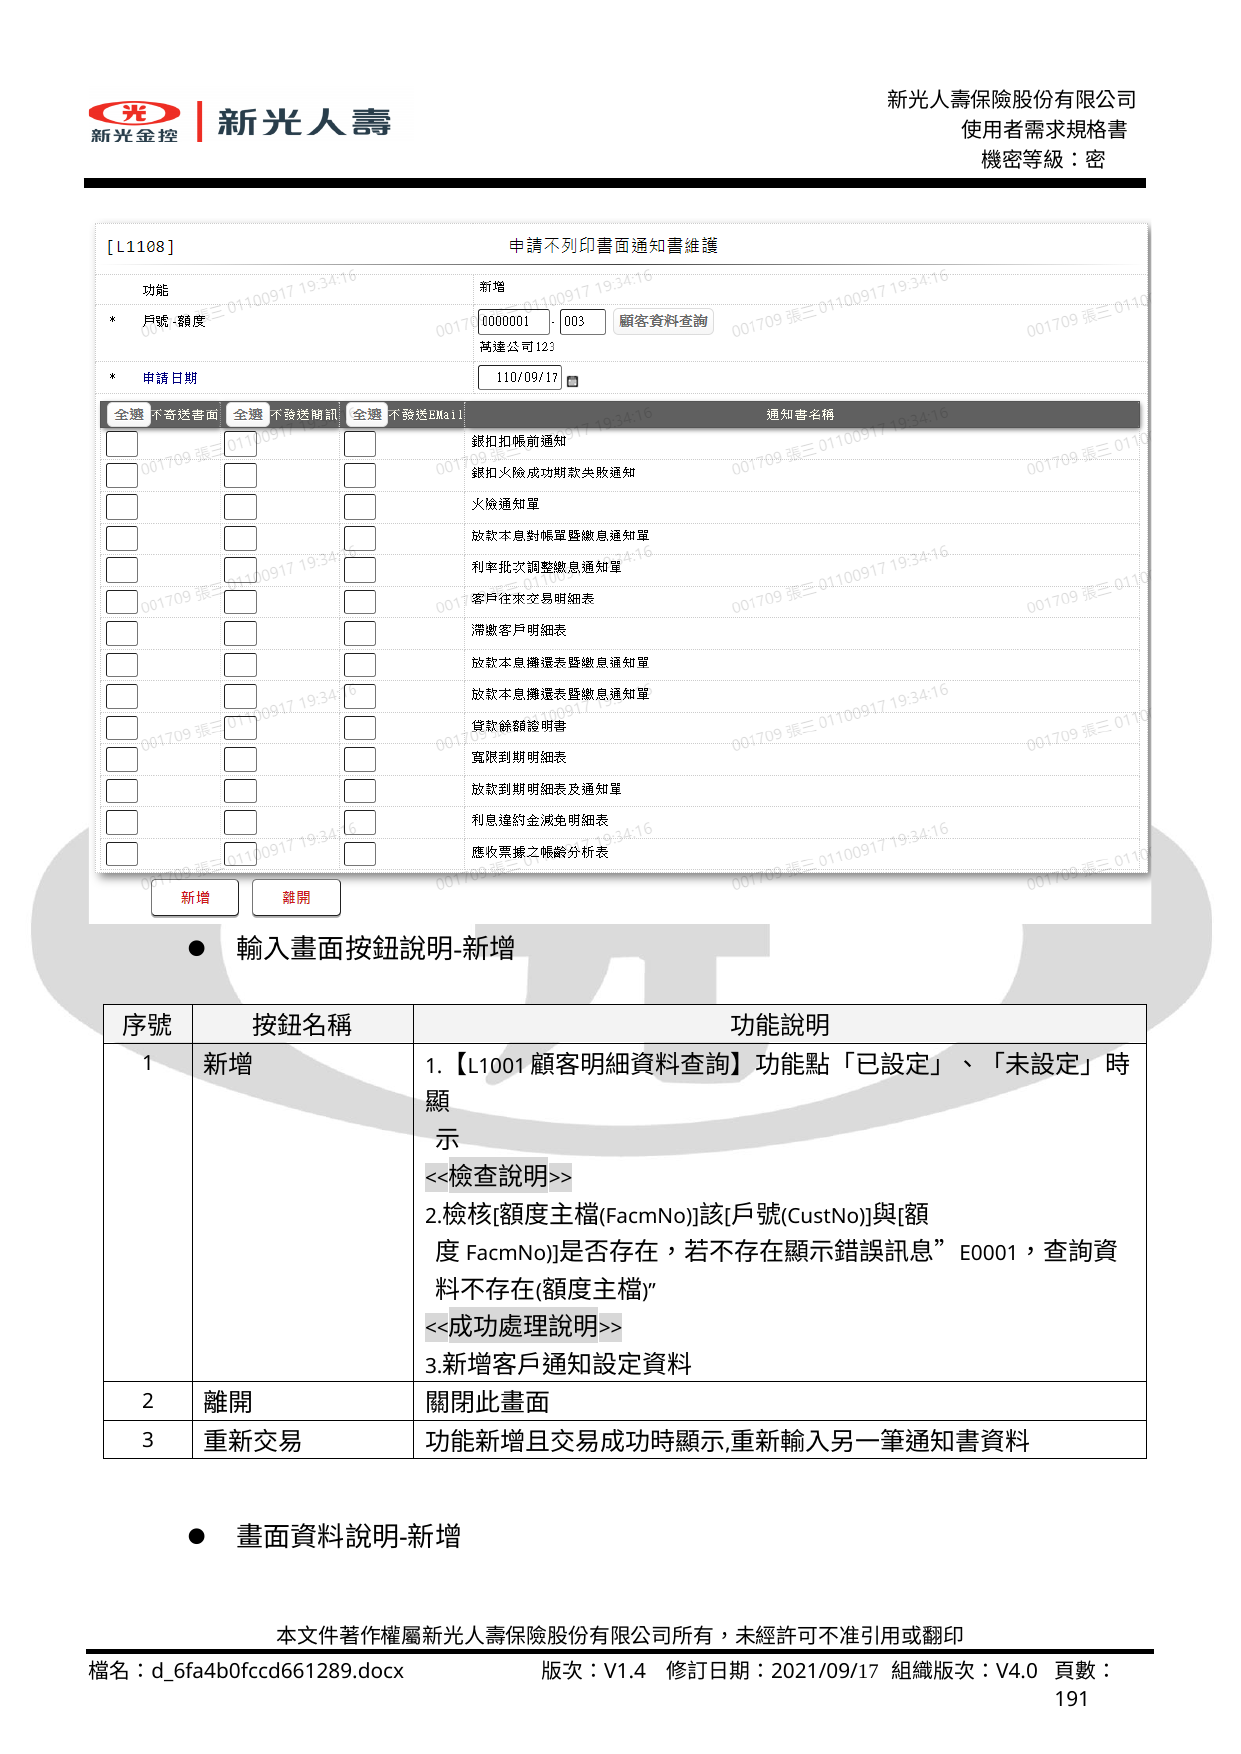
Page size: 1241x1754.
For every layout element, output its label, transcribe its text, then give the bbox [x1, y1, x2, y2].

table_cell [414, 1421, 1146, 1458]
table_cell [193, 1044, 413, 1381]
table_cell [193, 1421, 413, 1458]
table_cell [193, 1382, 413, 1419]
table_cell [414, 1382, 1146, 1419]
list 輸入畫面按鈕說明-新增 [186, 927, 1152, 966]
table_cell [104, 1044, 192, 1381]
picture [25, 218, 1215, 1163]
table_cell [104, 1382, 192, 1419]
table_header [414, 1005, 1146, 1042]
list 畫面資料說明-新增 [186, 1497, 1152, 1572]
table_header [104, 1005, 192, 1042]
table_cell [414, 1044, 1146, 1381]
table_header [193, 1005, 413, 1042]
picture [88, 86, 414, 142]
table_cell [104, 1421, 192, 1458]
